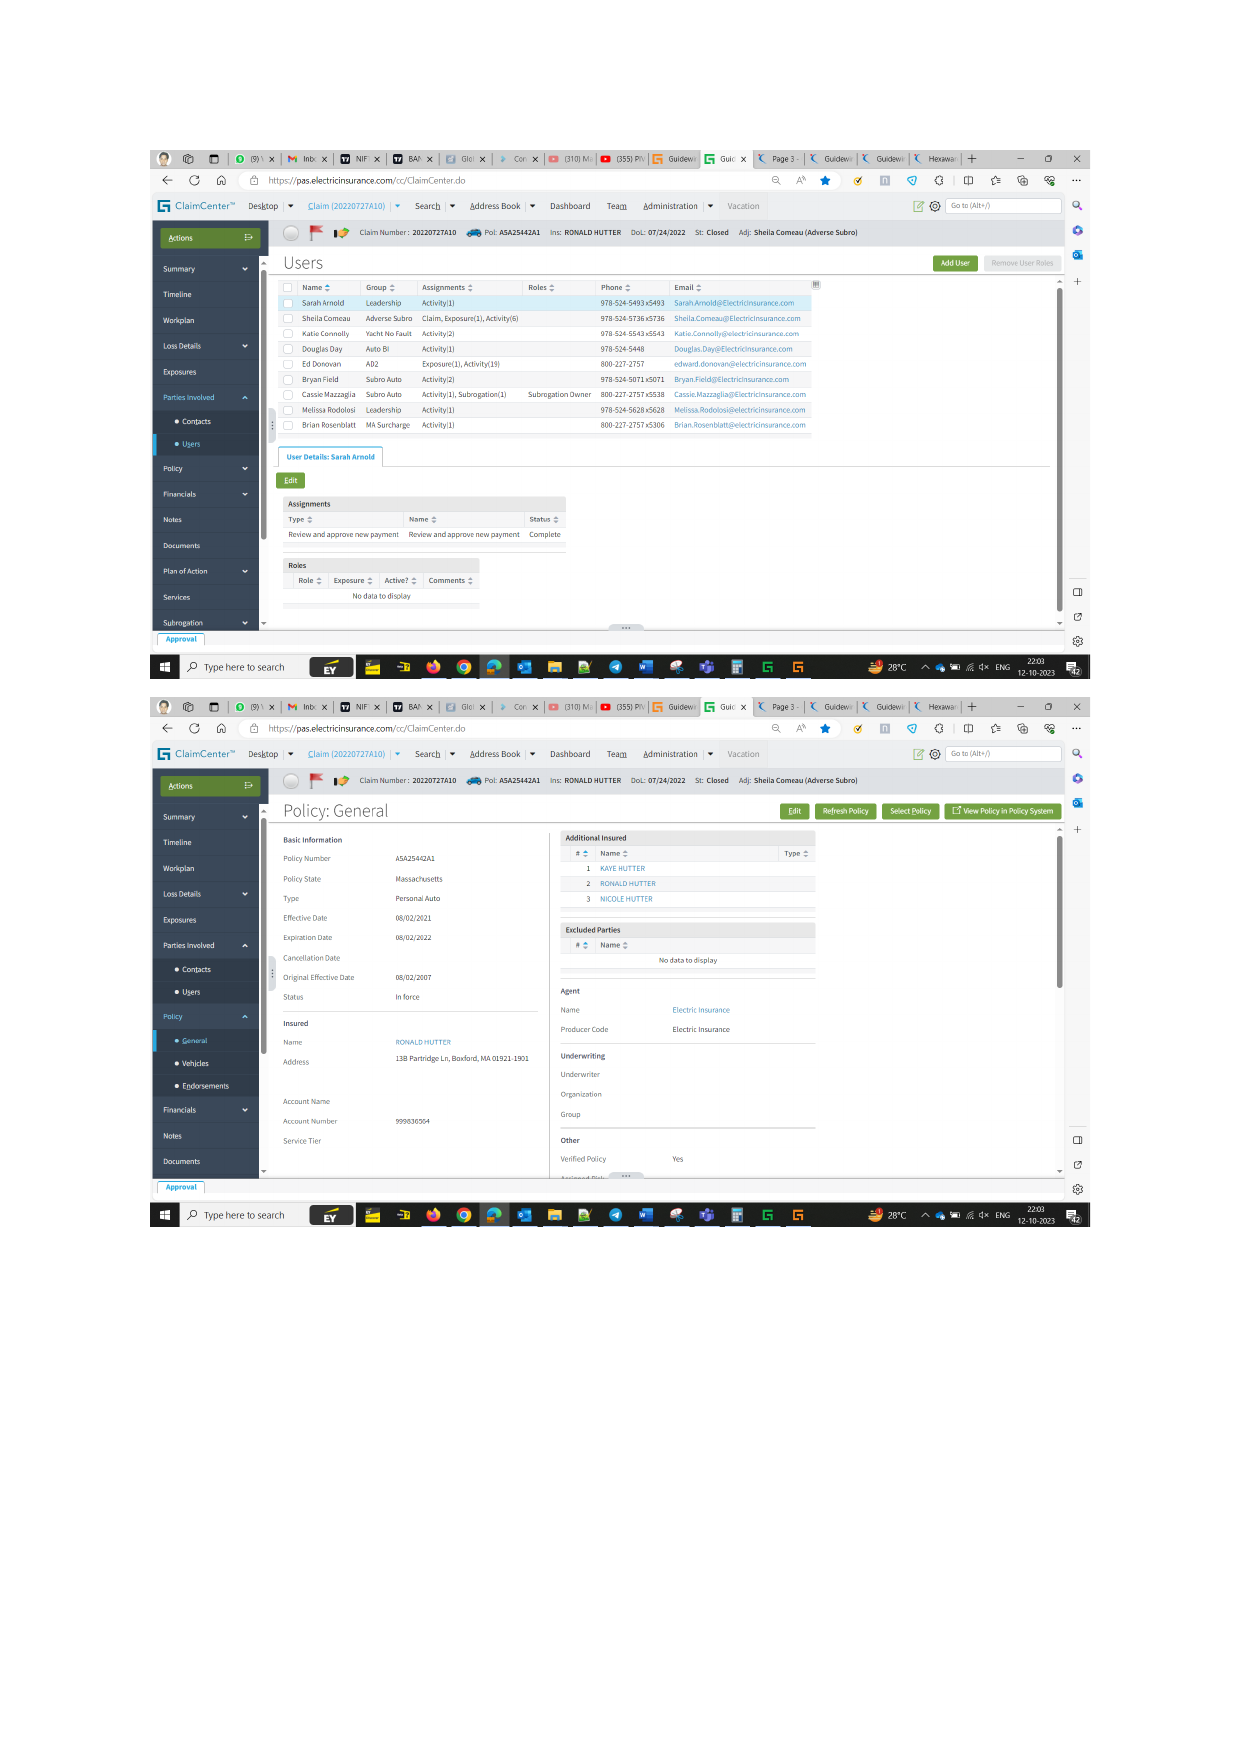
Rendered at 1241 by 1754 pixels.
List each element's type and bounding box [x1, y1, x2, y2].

picture [150, 697, 1091, 1227]
picture [150, 150, 1091, 679]
